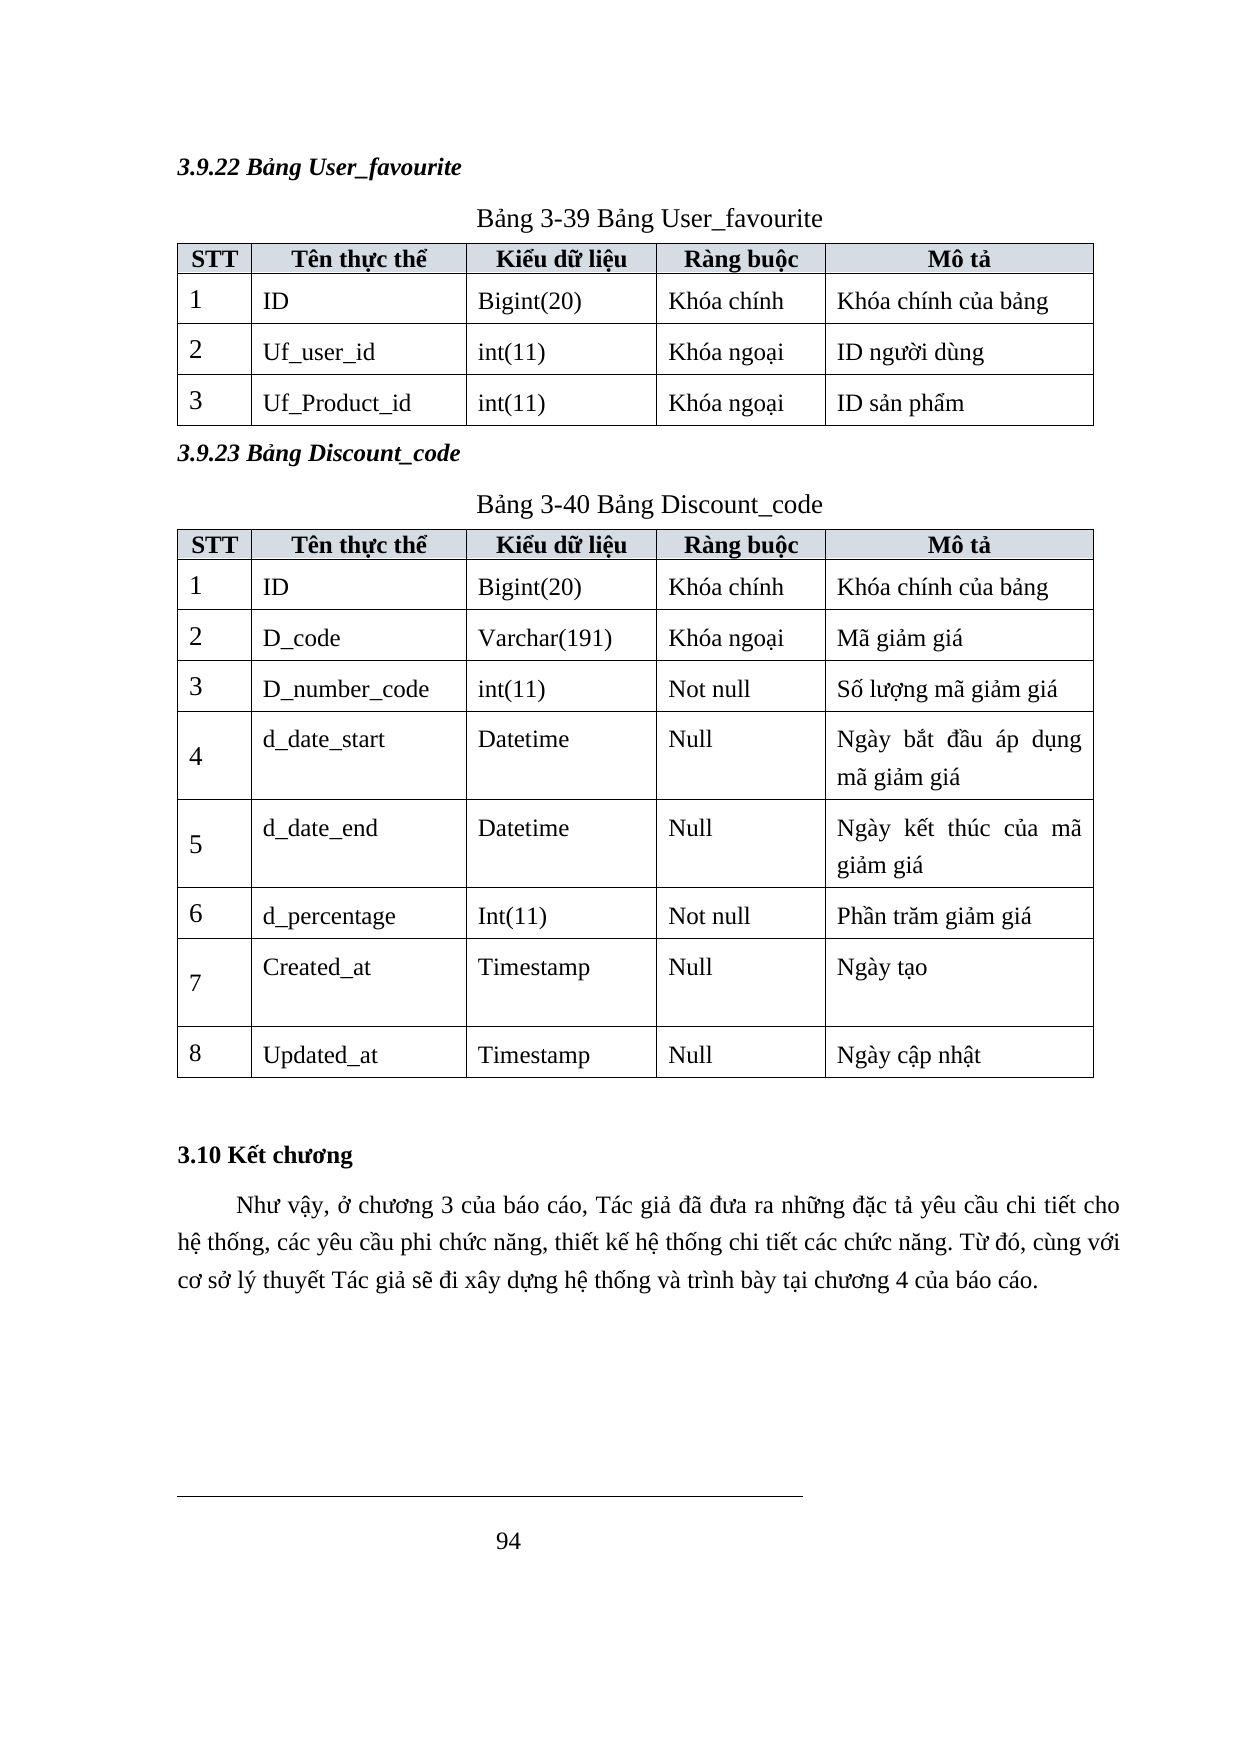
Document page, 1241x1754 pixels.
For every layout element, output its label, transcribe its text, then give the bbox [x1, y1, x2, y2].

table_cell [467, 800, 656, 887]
table_cell Khóa ngoại [657, 324, 825, 374]
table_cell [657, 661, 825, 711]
table_cell ID người dùng [826, 324, 1093, 374]
table_cell Uf_Product_id [252, 375, 466, 425]
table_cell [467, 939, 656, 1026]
table_cell int(11) [467, 324, 656, 374]
table_cell 1 [178, 274, 251, 323]
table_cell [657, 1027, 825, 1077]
table_header Tên thực thể [252, 530, 466, 558]
table_header Mô tả [826, 530, 1093, 558]
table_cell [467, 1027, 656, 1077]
table_cell int(11) [467, 375, 656, 425]
table_cell Khóa chính [657, 274, 825, 323]
table_cell ID sản phẩm [826, 375, 1093, 425]
table_cell Uf_user_id [252, 324, 466, 374]
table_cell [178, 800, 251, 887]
text Bảng 3-40 Bảng Discount_code [177, 488, 1122, 519]
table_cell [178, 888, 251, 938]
table_cell ID [252, 274, 466, 323]
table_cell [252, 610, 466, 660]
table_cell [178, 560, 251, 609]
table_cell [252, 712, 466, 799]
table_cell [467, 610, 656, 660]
table_header Mô tả [826, 244, 1093, 272]
subtitle Bảng Discount_code [177, 438, 1122, 467]
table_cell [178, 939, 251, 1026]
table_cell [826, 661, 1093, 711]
text Bảng 3-39 Bảng User_favourite [177, 202, 1122, 233]
table_cell Khóa chính của bảng [826, 274, 1093, 323]
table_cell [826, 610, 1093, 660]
subtitle Kết chương [177, 1140, 1122, 1169]
table_header Kiểu dữ liệu [467, 244, 656, 272]
table_cell Khóa ngoại [657, 375, 825, 425]
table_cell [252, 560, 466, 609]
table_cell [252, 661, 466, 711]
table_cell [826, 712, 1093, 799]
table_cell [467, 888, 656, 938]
table_cell 3 [178, 375, 251, 425]
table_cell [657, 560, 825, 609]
table_header Tên thực thể [252, 244, 466, 272]
table_header Kiểu dữ liệu [467, 530, 656, 558]
text Như vậy, ở chương 3 của báo cáo, Tác giả đã đưa ra những đặc tả yêu cầu chi tiết cho hệ thống, các yêu cầu phi chức năng, thiết kế hệ thống chi tiết các chức năng. Từ đó, cùng với cơ sở lý thuyết Tác giả sẽ đi xây dựng hệ thống và trình bày tại chương 4 của báo cáo. [177, 1190, 1122, 1293]
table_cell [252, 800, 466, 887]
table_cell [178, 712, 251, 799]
table_header STT [178, 530, 251, 558]
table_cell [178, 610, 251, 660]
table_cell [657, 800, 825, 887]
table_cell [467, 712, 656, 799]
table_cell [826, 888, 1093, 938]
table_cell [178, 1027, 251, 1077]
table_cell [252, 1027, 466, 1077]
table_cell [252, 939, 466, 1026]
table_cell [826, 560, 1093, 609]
subtitle Bảng User_favourite [177, 152, 1122, 181]
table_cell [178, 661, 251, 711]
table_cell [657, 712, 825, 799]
table_header STT [178, 244, 251, 272]
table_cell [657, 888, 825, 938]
table_cell Bigint(20) [467, 274, 656, 323]
table_header Ràng buộc [657, 244, 825, 272]
table_header Ràng buộc [657, 530, 825, 558]
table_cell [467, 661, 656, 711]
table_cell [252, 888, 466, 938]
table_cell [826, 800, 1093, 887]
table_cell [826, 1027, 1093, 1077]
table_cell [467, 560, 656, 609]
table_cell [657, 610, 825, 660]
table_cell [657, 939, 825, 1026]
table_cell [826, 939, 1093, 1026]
table_cell 2 [178, 324, 251, 374]
